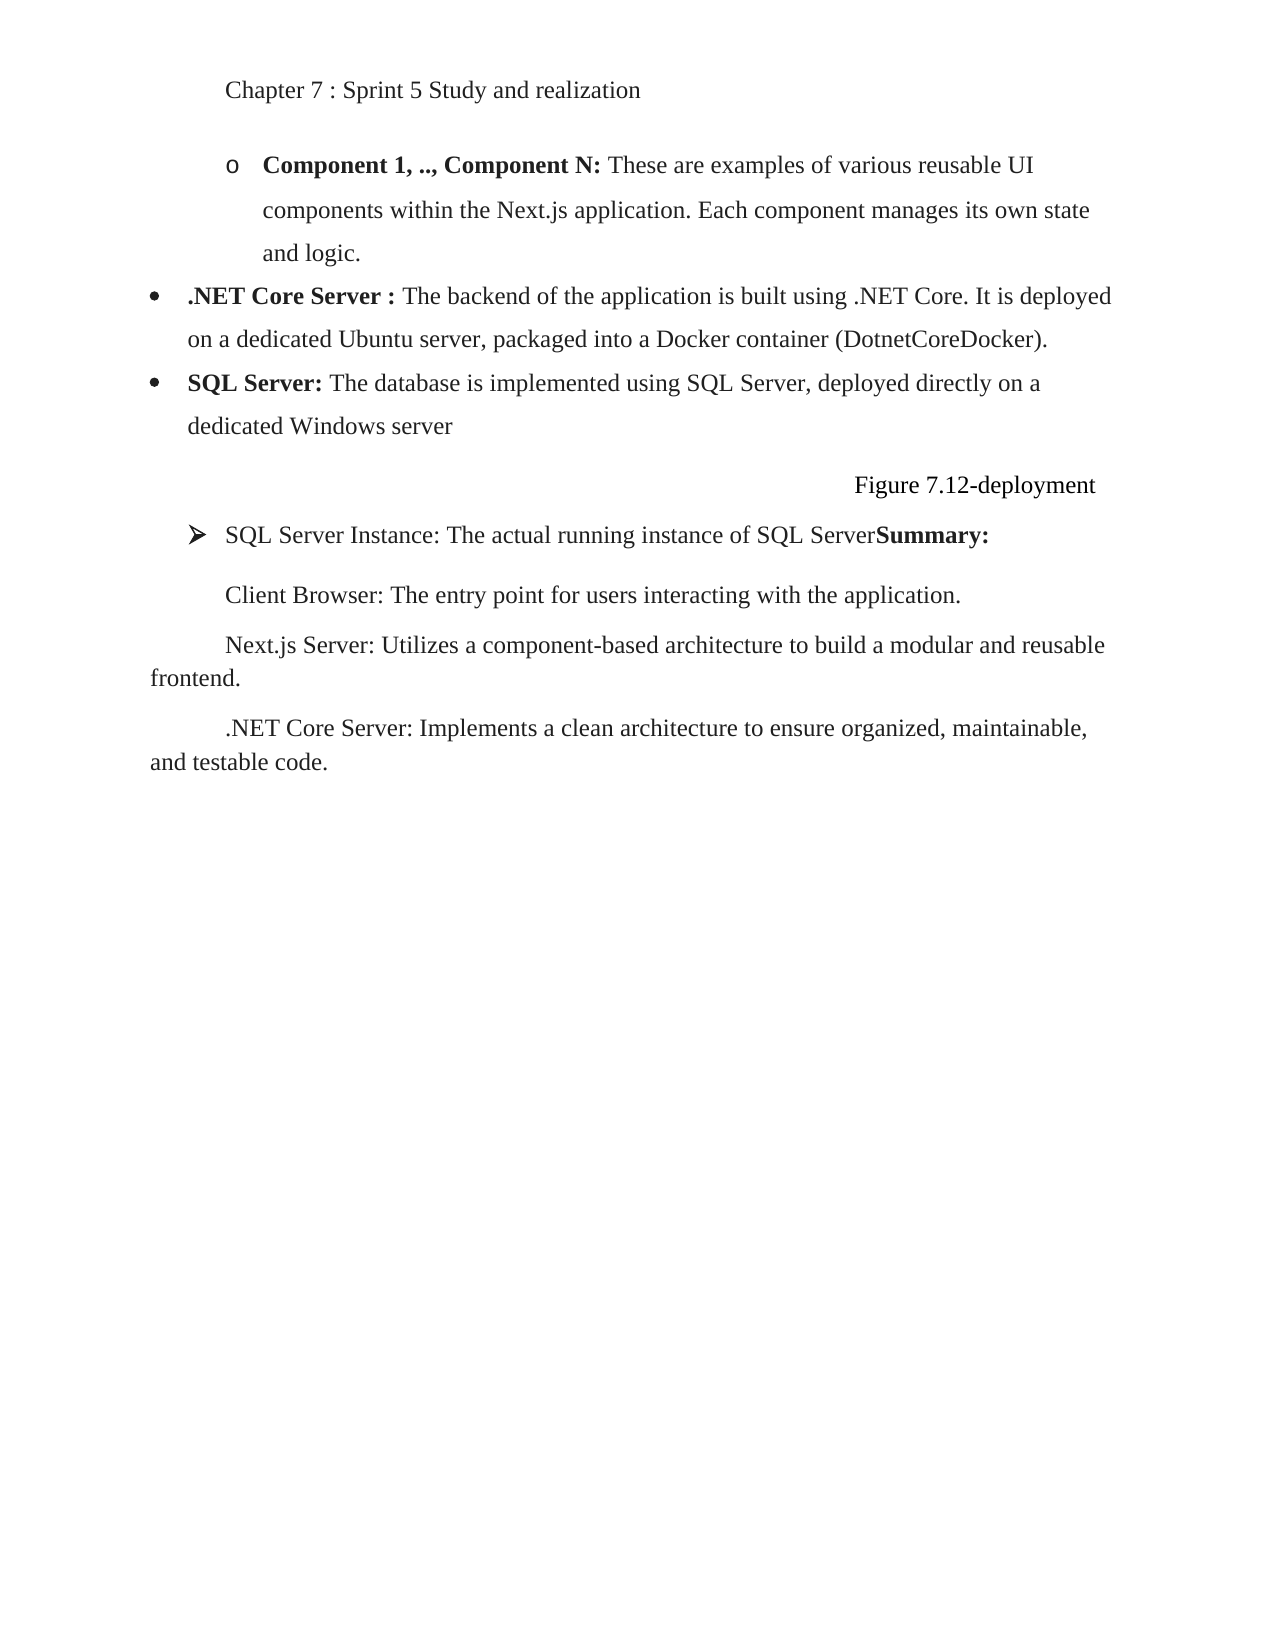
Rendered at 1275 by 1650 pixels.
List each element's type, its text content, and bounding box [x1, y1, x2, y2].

text Next.js Server: Utilizes a component-based architecture to build a modular and reusable frontend. [150, 630, 1125, 692]
list SQL Server Instance: The actual running instance of SQL ServerSummary: [187, 520, 1125, 549]
text Client Browser: The entry point for users interacting with the application. [150, 580, 1125, 609]
list SQL Server: The database is implemented using SQL Server, deployed directly on a dedicated Windows server [150, 368, 1125, 439]
list .NET Core Server : The backend of the application is built using .NET Core. It is deployed on a dedicated Ubuntu server, packaged into a Docker container (DotnetCoreDocker). [150, 281, 1125, 353]
text .NET Core Server: Implements a clean architecture to ensure organized, maintainable, and testable code. [150, 713, 1125, 775]
list Component 1, .., Component N: These are examples of various reusable UI components within the Next.js application. Each component manages its own state and logic. [225, 150, 1125, 267]
text Figure 7.12-deployment [150, 471, 1125, 499]
